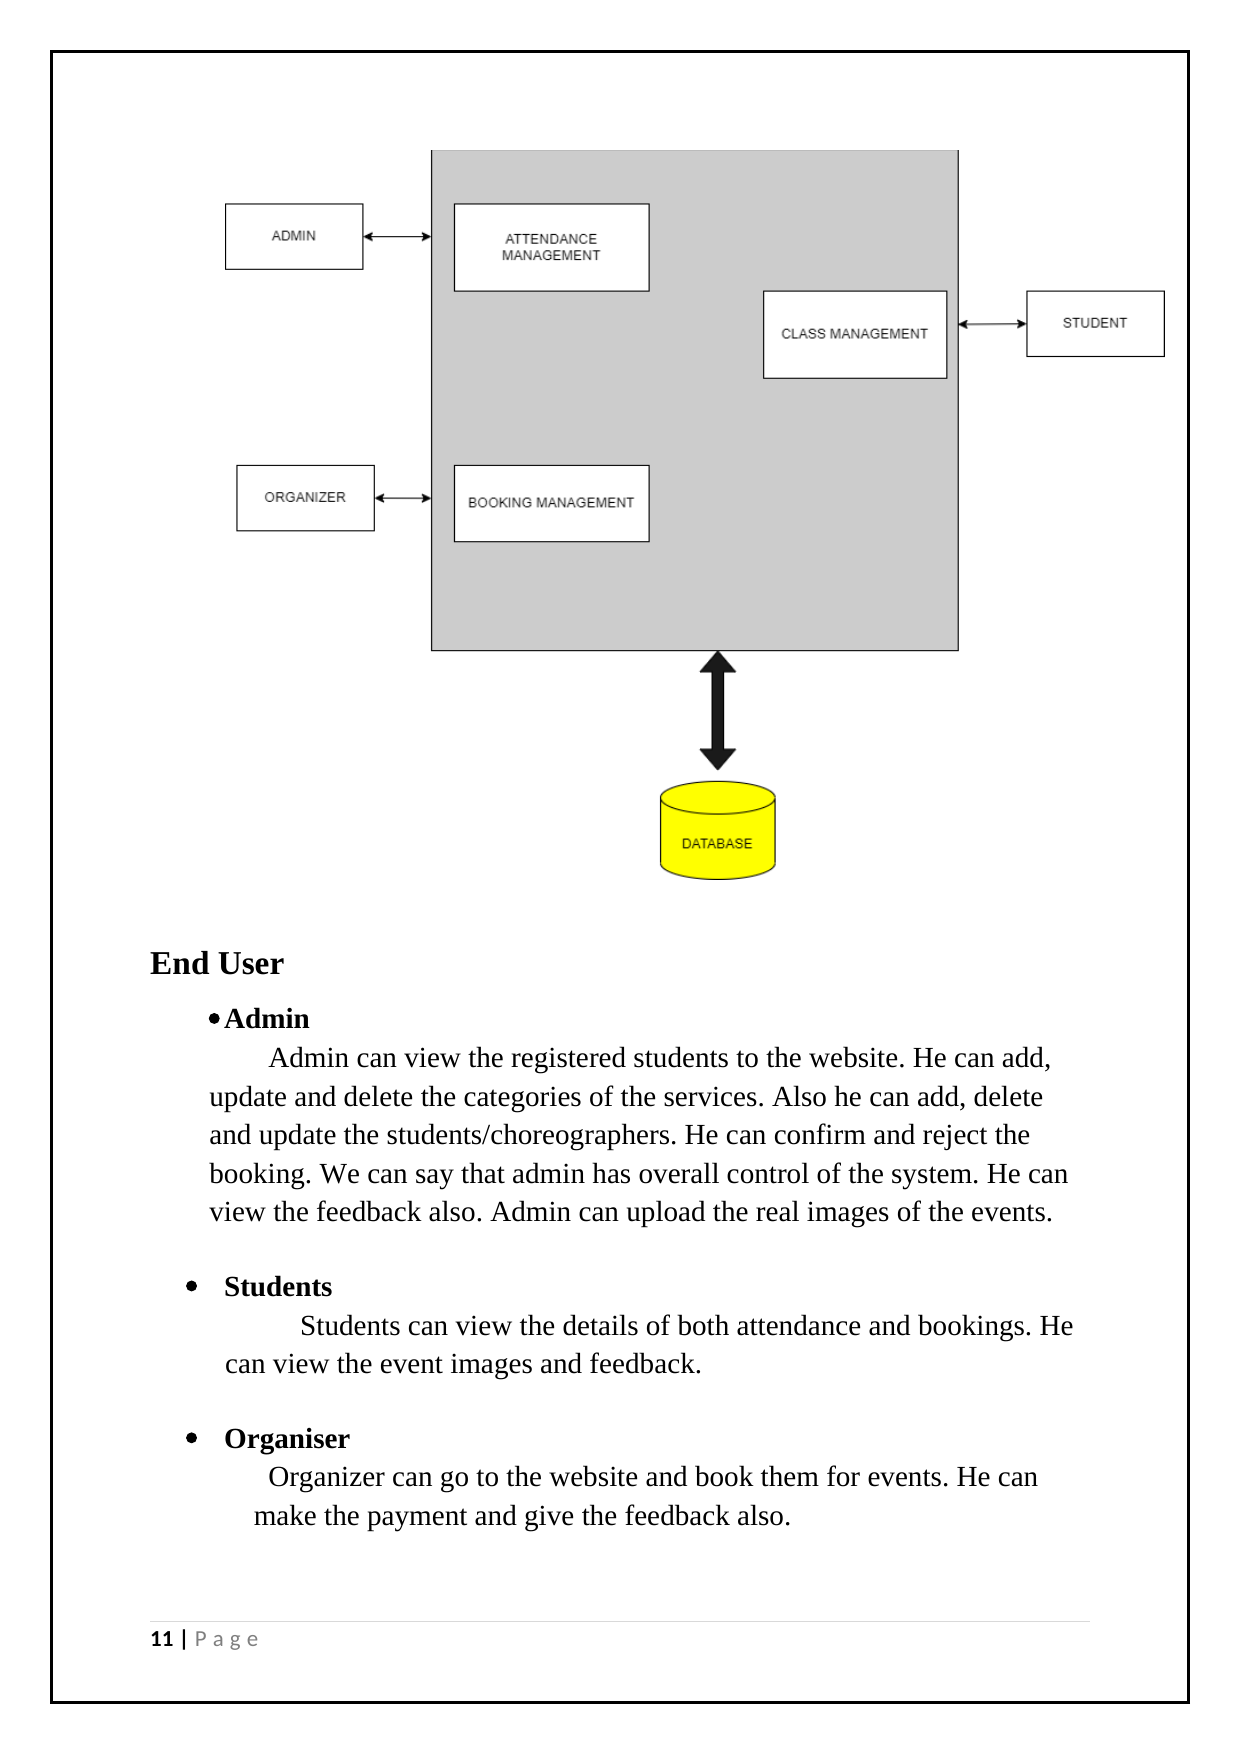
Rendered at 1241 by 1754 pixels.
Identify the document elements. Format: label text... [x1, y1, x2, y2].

text End User [150, 943, 1090, 982]
list Students [186, 1269, 1090, 1303]
list Students can view the details of both attendance and bookings. He can view the event images and feedback. [225, 1308, 1090, 1380]
list Admin can view the registered students to the website. He can add, update and delete the categories of the services. Also he can add, delete and update the students/choreographers. He can confirm and reject the booking. We can say that admin has overall control of the system. He can view the feedback also. Admin can upload the real images of the events. [209, 1040, 1090, 1228]
list Organizer can go to the website and book them for events. He can make the payment and give the feedback also. [253, 1459, 1090, 1532]
list Admin [209, 1001, 1090, 1035]
picture [225, 150, 1165, 880]
list Organiser [186, 1421, 1090, 1454]
